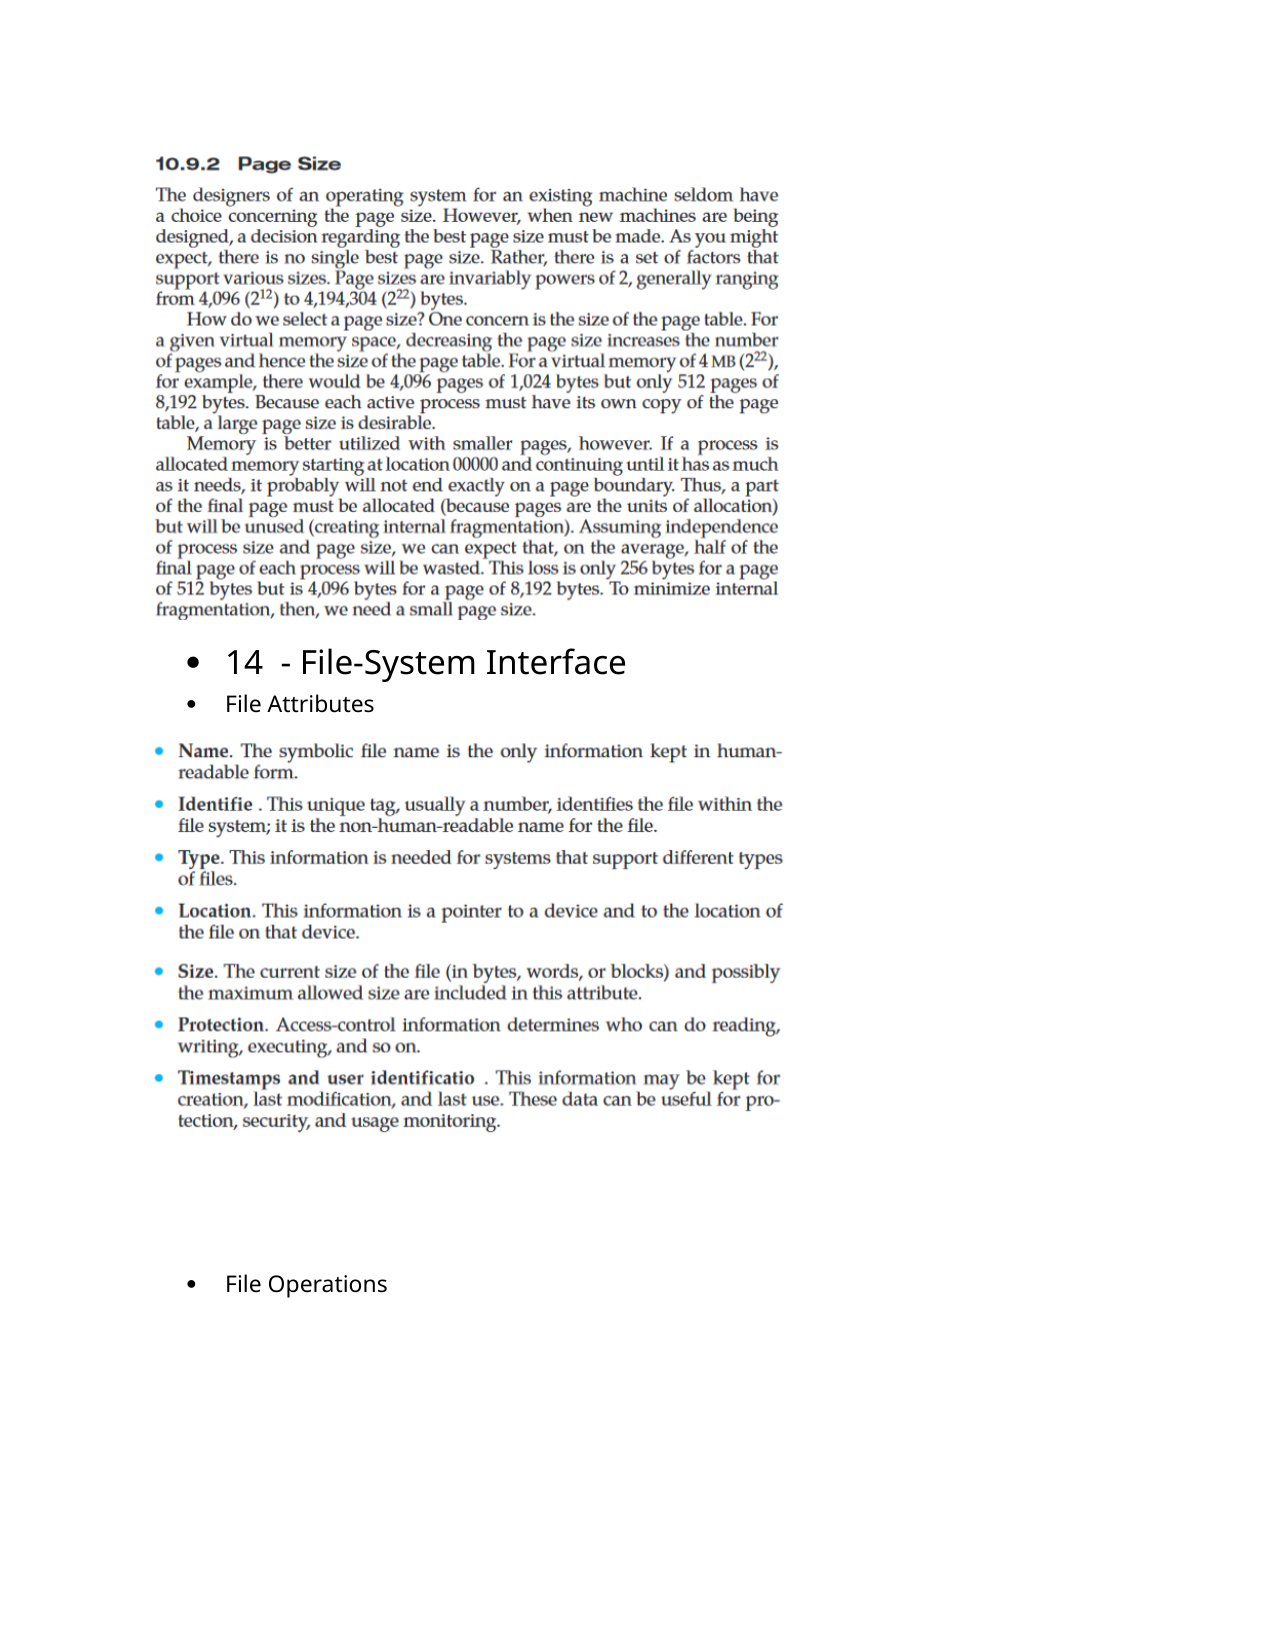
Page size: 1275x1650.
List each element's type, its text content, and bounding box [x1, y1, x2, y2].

picture [150, 737, 789, 941]
list File Operations [187, 1268, 1125, 1299]
picture [150, 959, 789, 1149]
picture [150, 150, 787, 620]
list 14 - File-System Interface [187, 638, 1125, 684]
list File Attributes [187, 687, 1125, 719]
